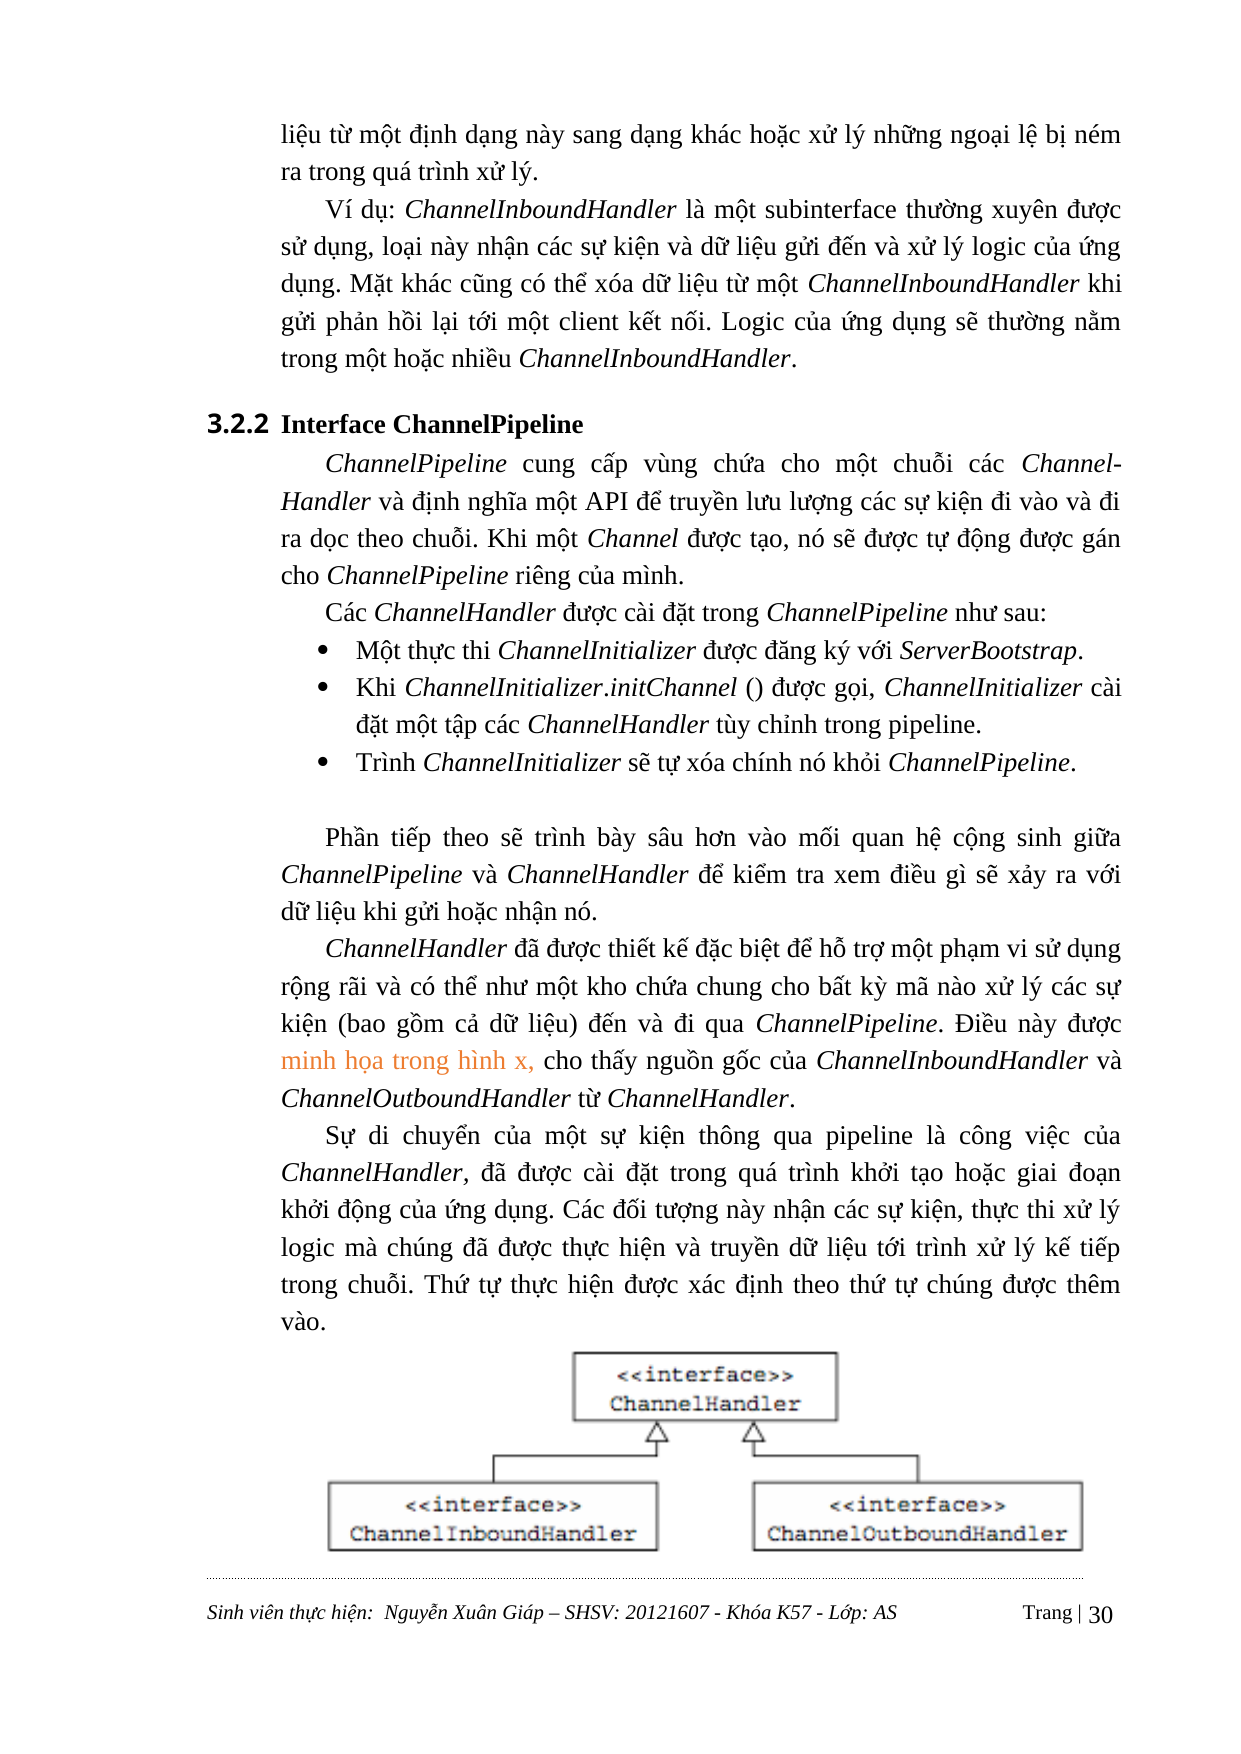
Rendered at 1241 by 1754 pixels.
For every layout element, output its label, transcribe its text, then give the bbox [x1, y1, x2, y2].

picture [324, 1342, 1088, 1558]
list Khi ChannelInitializer.initChannel () được gọi, ChannelInitializer cài đặt một tập các ChannelHandler tùy chỉnh trong pipeline. [318, 671, 1122, 740]
text Các ChannelHandler được cài đặt trong ChannelPipeline như sau: [281, 596, 1122, 628]
subtitle Interface ChannelPipeline [207, 404, 1122, 441]
text Phần tiếp theo sẽ trình bày sâu hơn vào mối quan hệ cộng sinh giữa ChannelPipeline và ChannelHandler để kiểm tra xem điều gì sẽ xảy ra với dữ liệu khi gửi hoặc nhận nó. [281, 821, 1122, 926]
list Trình ChannelInitializer sẽ tự xóa chính nó khỏi ChannelPipeline. [318, 746, 1122, 777]
text Ví dụ: ChannelInboundHandler là một subinterface thường xuyên được sử dụng, loại này nhận các sự kiện và dữ liệu gửi đến và xử lý logic của ứng dụng. Mặt khác cũng có thể xóa dữ liệu từ một ChannelInboundHandler khi gửi phản hồi lại tới một client kết nối. Logic của ứng dụng sẽ thường nằm trong một hoặc nhiều ChannelInboundHandler. [281, 193, 1122, 373]
text ChannelHandler đã được thiết kế đặc biệt để hỗ trợ một phạm vi sử dụng rộng rãi và có thể như một kho chứa chung cho bất kỳ mã nào xử lý các sự kiện (bao gồm cả dữ liệu) đến và đi qua ChannelPipeline. Điều này được minh họa trong hình x, cho thấy nguồn gốc của ChannelInboundHandler và ChannelOutboundHandler từ ChannelHandler. [281, 933, 1122, 1113]
list Một thực thi ChannelInitializer được đăng ký với ServerBootstrap. [318, 634, 1122, 665]
text Sự di chuyển của một sự kiện thông qua pipeline là công việc của ChannelHandler, đã được cài đặt trong quá trình khởi tạo hoặc giai đoạn khởi động của ứng dụng. Các đối tượng này nhận các sự kiện, thực thi xử lý logic mà chúng đã được thực hiện và truyền dữ liệu tới trình xử lý kế tiếp trong chuỗi. Thứ tự thực hiện được xác định theo thứ tự chúng được thêm vào. [281, 1119, 1122, 1337]
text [281, 118, 1122, 187]
text ChannelPipeline cung cấp vùng chứa cho một chuỗi các Channel-Handler và định nghĩa một API để truyền lưu lượng các sự kiện đi vào và đi ra dọc theo chuỗi. Khi một Channel được tạo, nó sẽ được tự động được gán cho ChannelPipeline riêng của mình. [281, 447, 1122, 590]
